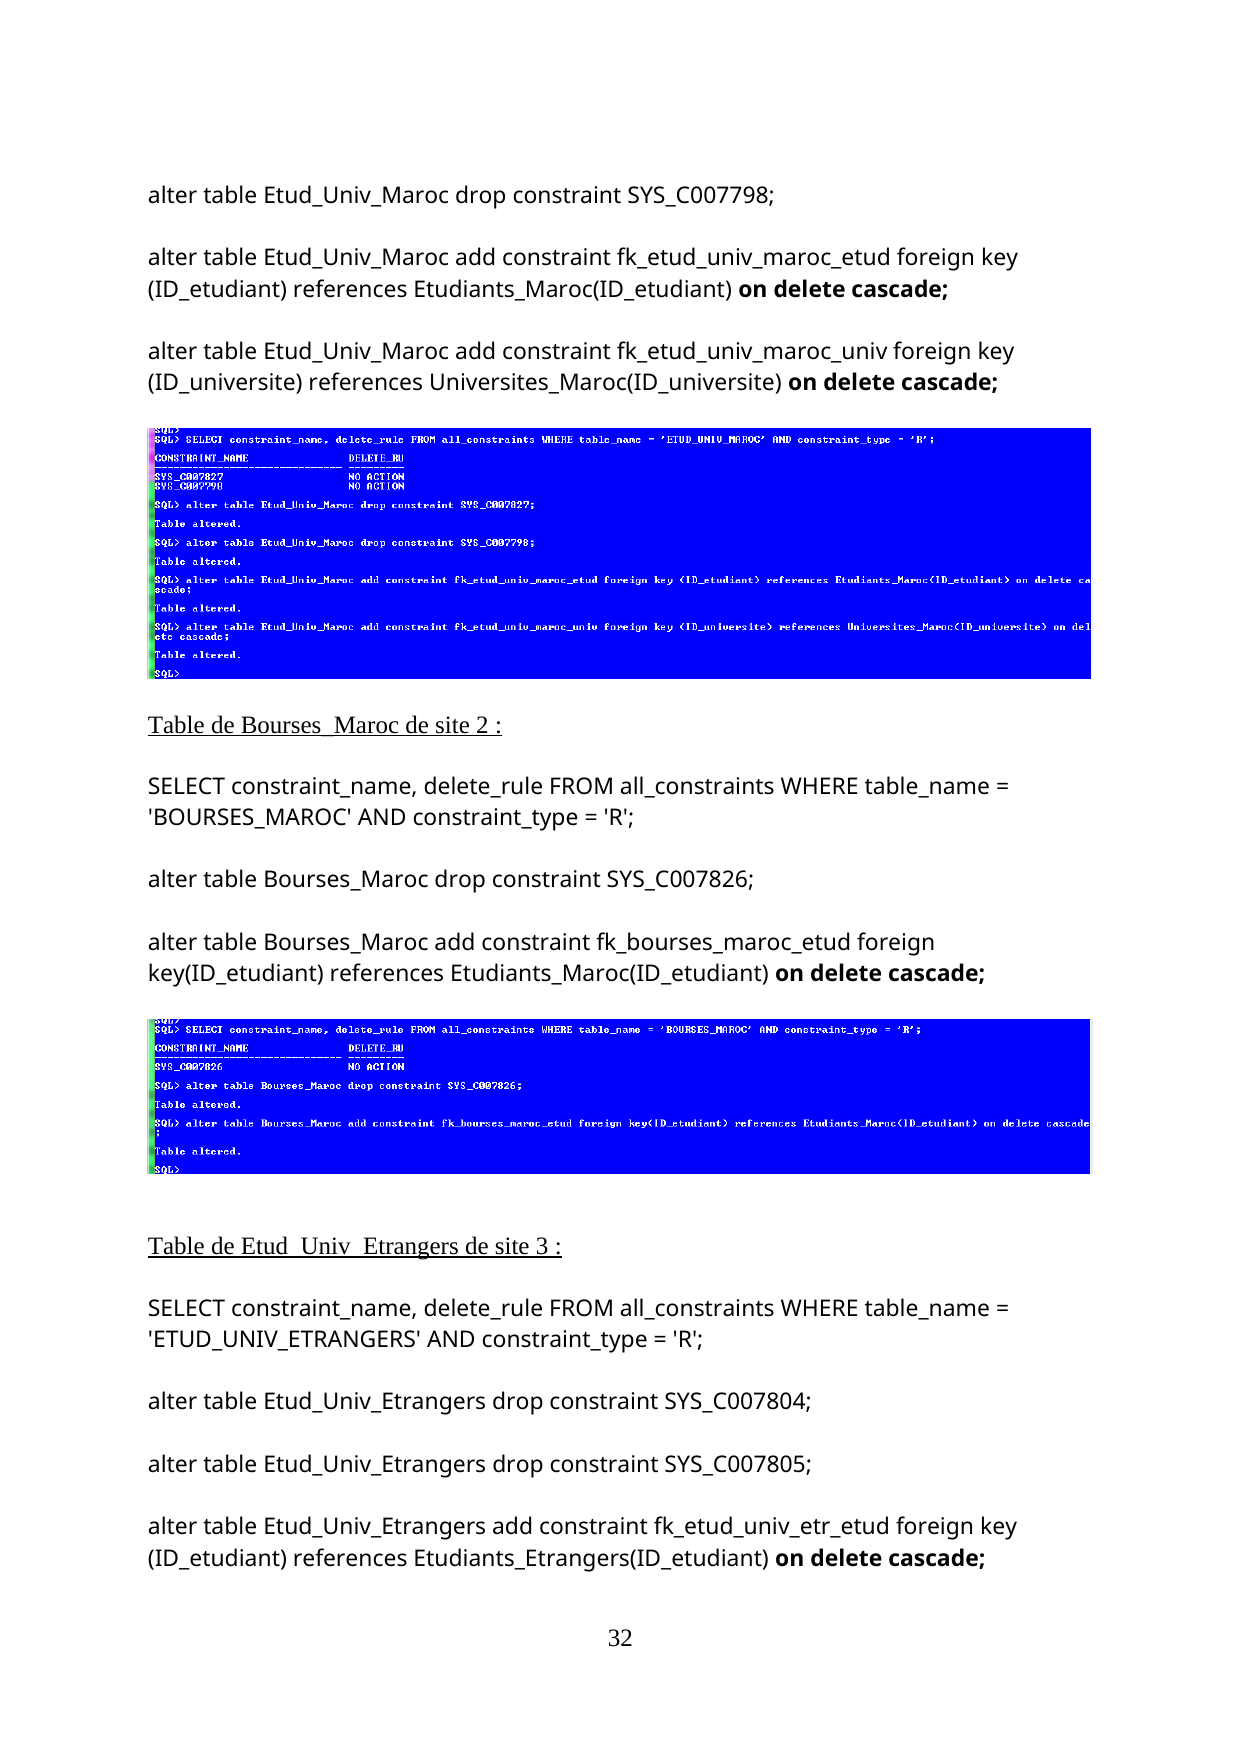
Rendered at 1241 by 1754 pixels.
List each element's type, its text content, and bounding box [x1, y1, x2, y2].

text Table de Etud_Univ_Etrangers de site 3 : [148, 1231, 1093, 1260]
text Table de Bourses_Maroc de site 2 : [148, 710, 1093, 738]
picture [147, 1019, 1093, 1174]
text SELECT constraint_name, delete_rule FROM all_constraints WHERE table_name = 'ETUD_UNIV_ETRANGERS' AND constraint_type = 'R'; [148, 1291, 1093, 1354]
text alter table Etud_Univ_Maroc add constraint fk_etud_univ_maroc_etud foreign key (ID_etudiant) references Etudiants_Maroc(ID_etudiant) on delete cascade; [148, 241, 1093, 304]
text alter table Bourses_Maroc drop constraint SYS_C007826; [148, 863, 1093, 895]
text alter table Etud_Univ_Etrangers drop constraint SYS_C007804; [148, 1385, 1093, 1416]
picture [147, 428, 1093, 679]
text alter table Etud_Univ_Etrangers add constraint fk_etud_univ_etr_etud foreign key (ID_etudiant) references Etudiants_Etrangers(ID_etudiant) on delete cascade; [148, 1510, 1093, 1573]
text alter table Bourses_Maroc add constraint fk_bourses_maroc_etud foreign key(ID_etudiant) references Etudiants_Maroc(ID_etudiant) on delete cascade; [148, 926, 1093, 988]
text alter table Etud_Univ_Maroc drop constraint SYS_C007798; [148, 179, 1093, 210]
text alter table Etud_Univ_Etrangers drop constraint SYS_C007805; [148, 1448, 1093, 1479]
text alter table Etud_Univ_Maroc add constraint fk_etud_univ_maroc_univ foreign key (ID_universite) references Universites_Maroc(ID_universite) on delete cascade; [148, 335, 1093, 398]
text SELECT constraint_name, delete_rule FROM all_constraints WHERE table_name = 'BOURSES_MAROC' AND constraint_type = 'R'; [148, 770, 1093, 832]
